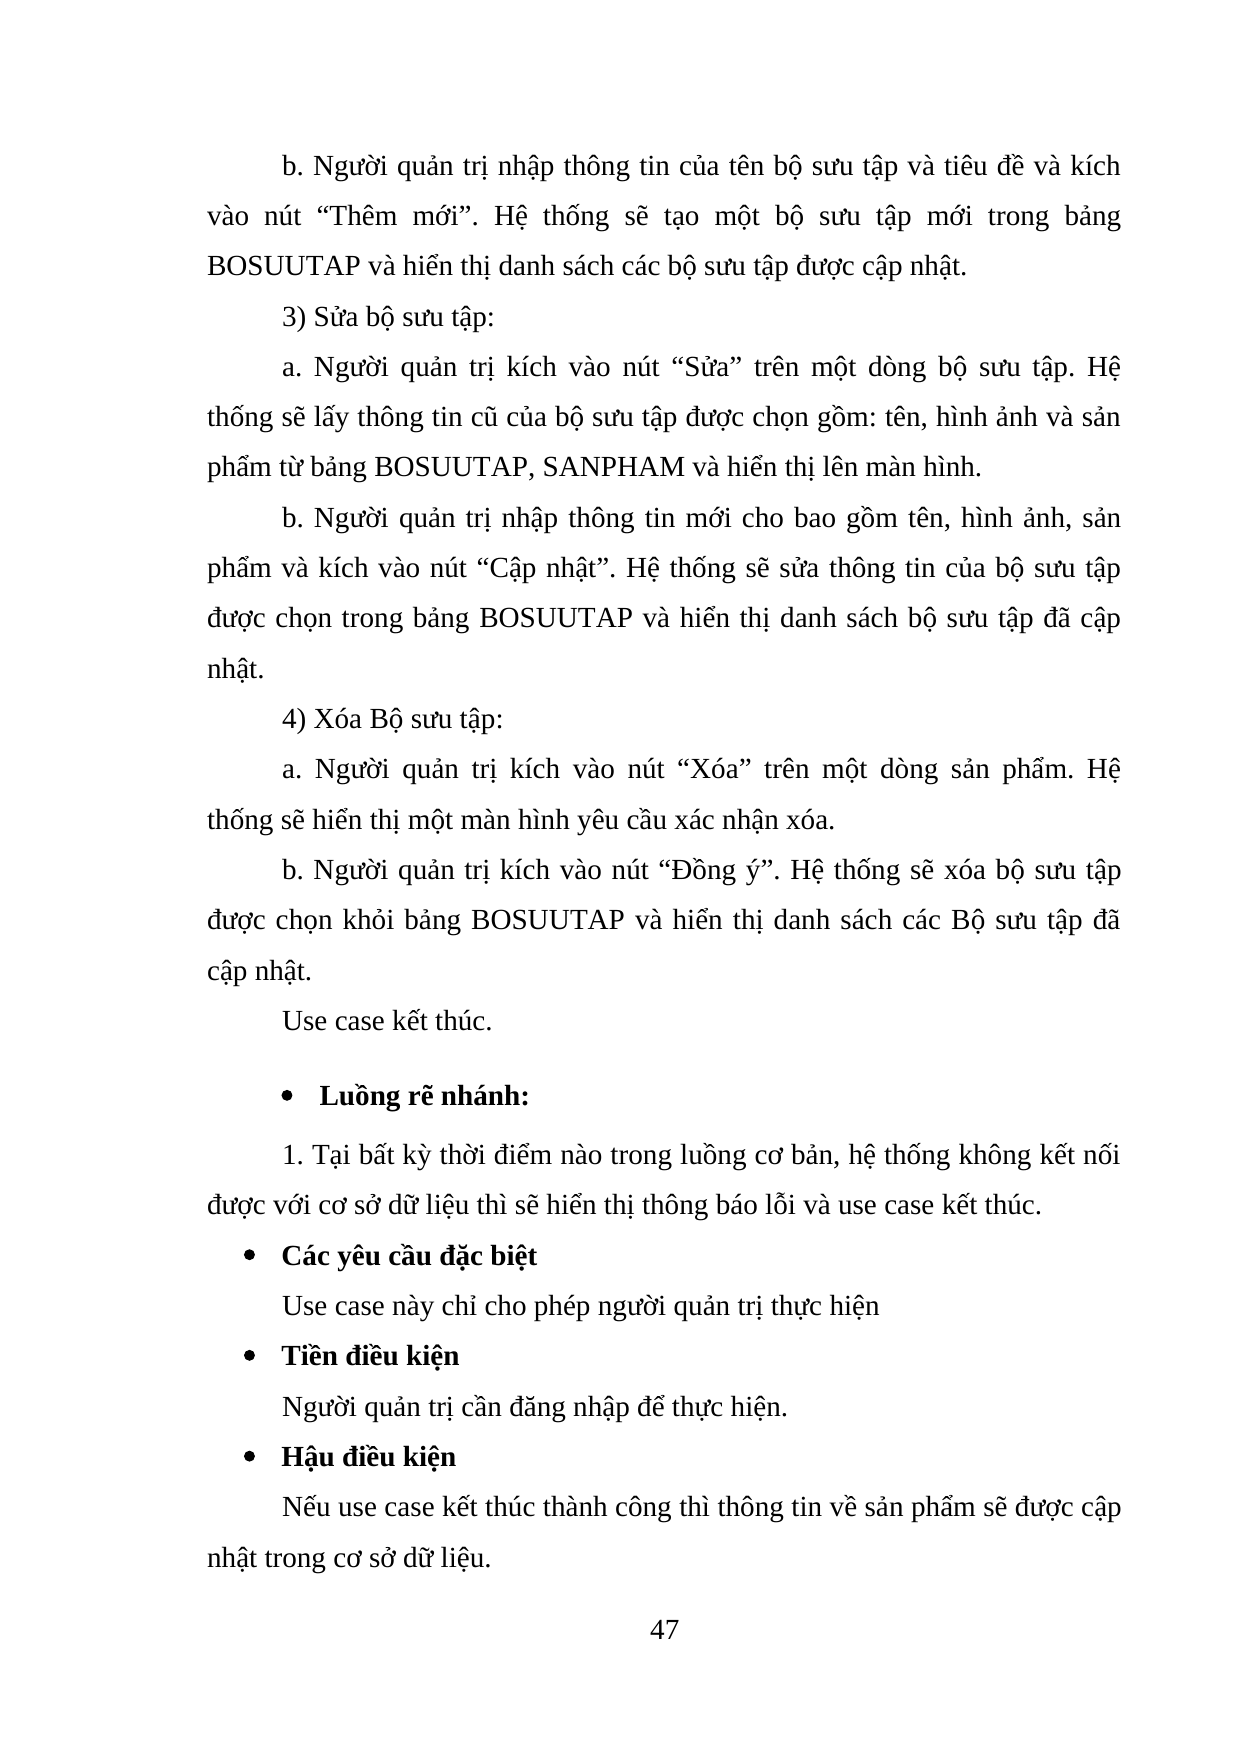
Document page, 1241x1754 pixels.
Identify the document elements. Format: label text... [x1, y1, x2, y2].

text 3) Sửa bộ sưu tập: [207, 299, 1122, 332]
text a. Người quản trị kích vào nút “Sửa” trên một dòng bộ sưu tập. Hệ thống sẽ lấy thông tin cũ của bộ sưu tập được chọn gồm: tên, hình ảnh và sản phẩm từ bảng BOSUUTAP, SANPHAM và hiển thị lên màn hình. [207, 349, 1122, 483]
text a. Người quản trị kích vào nút “Xóa” trên một dòng sản phẩm. Hệ thống sẽ hiển thị một màn hình yêu cầu xác nhận xóa. [207, 751, 1122, 835]
list Luồng rẽ nhánh: [282, 1078, 1122, 1112]
list Các yêu cầu đặc biệt [244, 1238, 1122, 1271]
text 1. Tại bất kỳ thời điểm nào trong luồng cơ bản, hệ thống không kết nối được với cơ sở dữ liệu thì sẽ hiển thị thông báo lỗi và use case kết thúc. [207, 1137, 1122, 1221]
text b. Người quản trị nhập thông tin của tên bộ sưu tập và tiêu đề và kích vào nút “Thêm mới”. Hệ thống sẽ tạo một bộ sưu tập mới trong bảng BOSUUTAP và hiển thị danh sách các bộ sưu tập được cập nhật. [207, 148, 1122, 282]
text b. Người quản trị nhập thông tin mới cho bao gồm tên, hình ảnh, sản phẩm và kích vào nút “Cập nhật”. Hệ thống sẽ sửa thông tin của bộ sưu tập được chọn trong bảng BOSUUTAP và hiển thị danh sách bộ sưu tập đã cập nhật. [207, 500, 1122, 684]
text Nếu use case kết thúc thành công thì thông tin về sản phẩm sẽ được cập nhật trong cơ sở dữ liệu. [207, 1489, 1122, 1573]
list Tiền điều kiện [244, 1338, 1122, 1372]
text b. Người quản trị kích vào nút “Đồng ý”. Hệ thống sẽ xóa bộ sưu tập được chọn khỏi bảng BOSUUTAP và hiển thị danh sách các Bộ sưu tập đã cập nhật. [207, 852, 1122, 986]
list Hậu điều kiện [244, 1439, 1122, 1473]
text Use case kết thúc. [207, 1003, 1122, 1037]
list Use case này chỉ cho phép người quản trị thực hiện [282, 1288, 1122, 1322]
list Người quản trị cần đăng nhập để thực hiện. [282, 1389, 1122, 1422]
text 4) Xóa Bộ sưu tập: [207, 701, 1122, 735]
